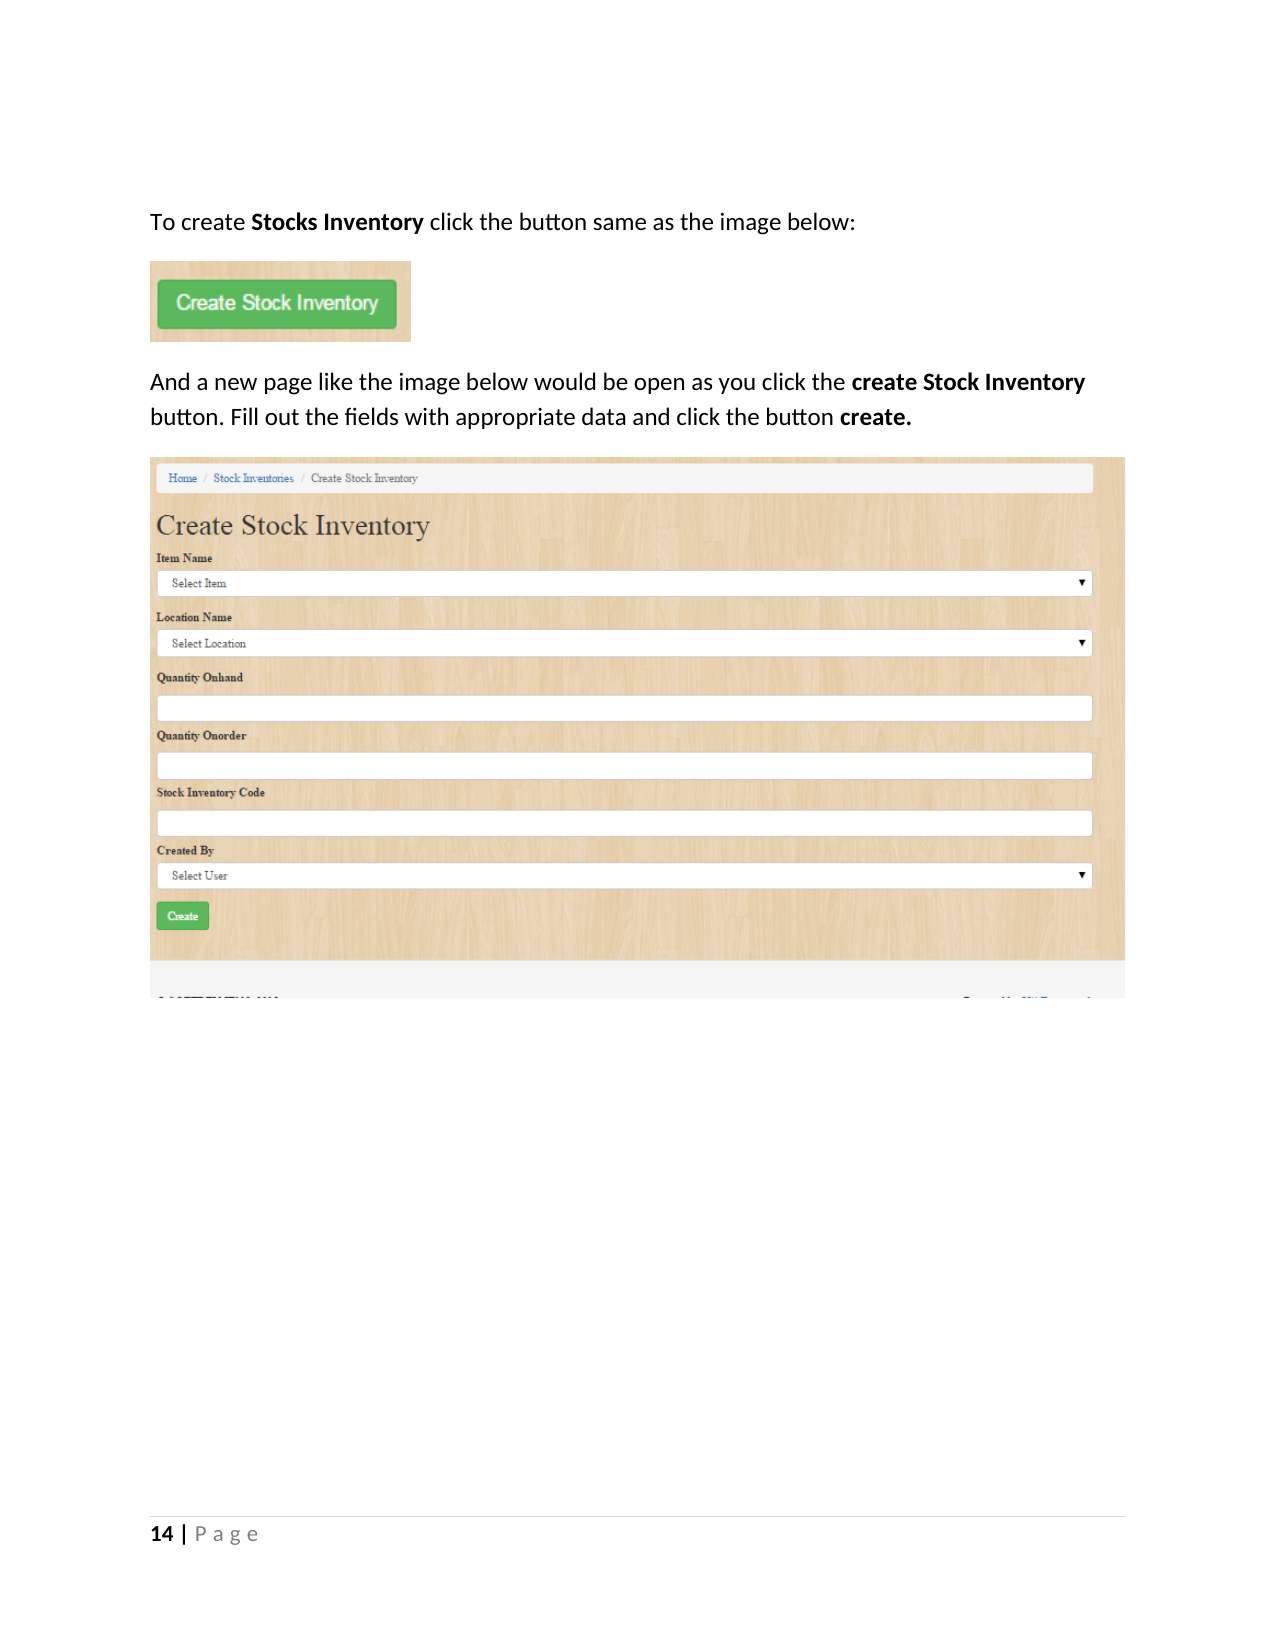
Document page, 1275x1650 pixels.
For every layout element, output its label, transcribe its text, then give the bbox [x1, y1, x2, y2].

text And a new page like the image below would be open as you click the create Stock Inventory button. Fill out the fields with appropriate data and click the button create. [150, 366, 1125, 432]
picture [150, 261, 411, 342]
text To create Stocks Inventory click the button same as the image below: [150, 206, 1125, 236]
picture [150, 457, 1125, 998]
